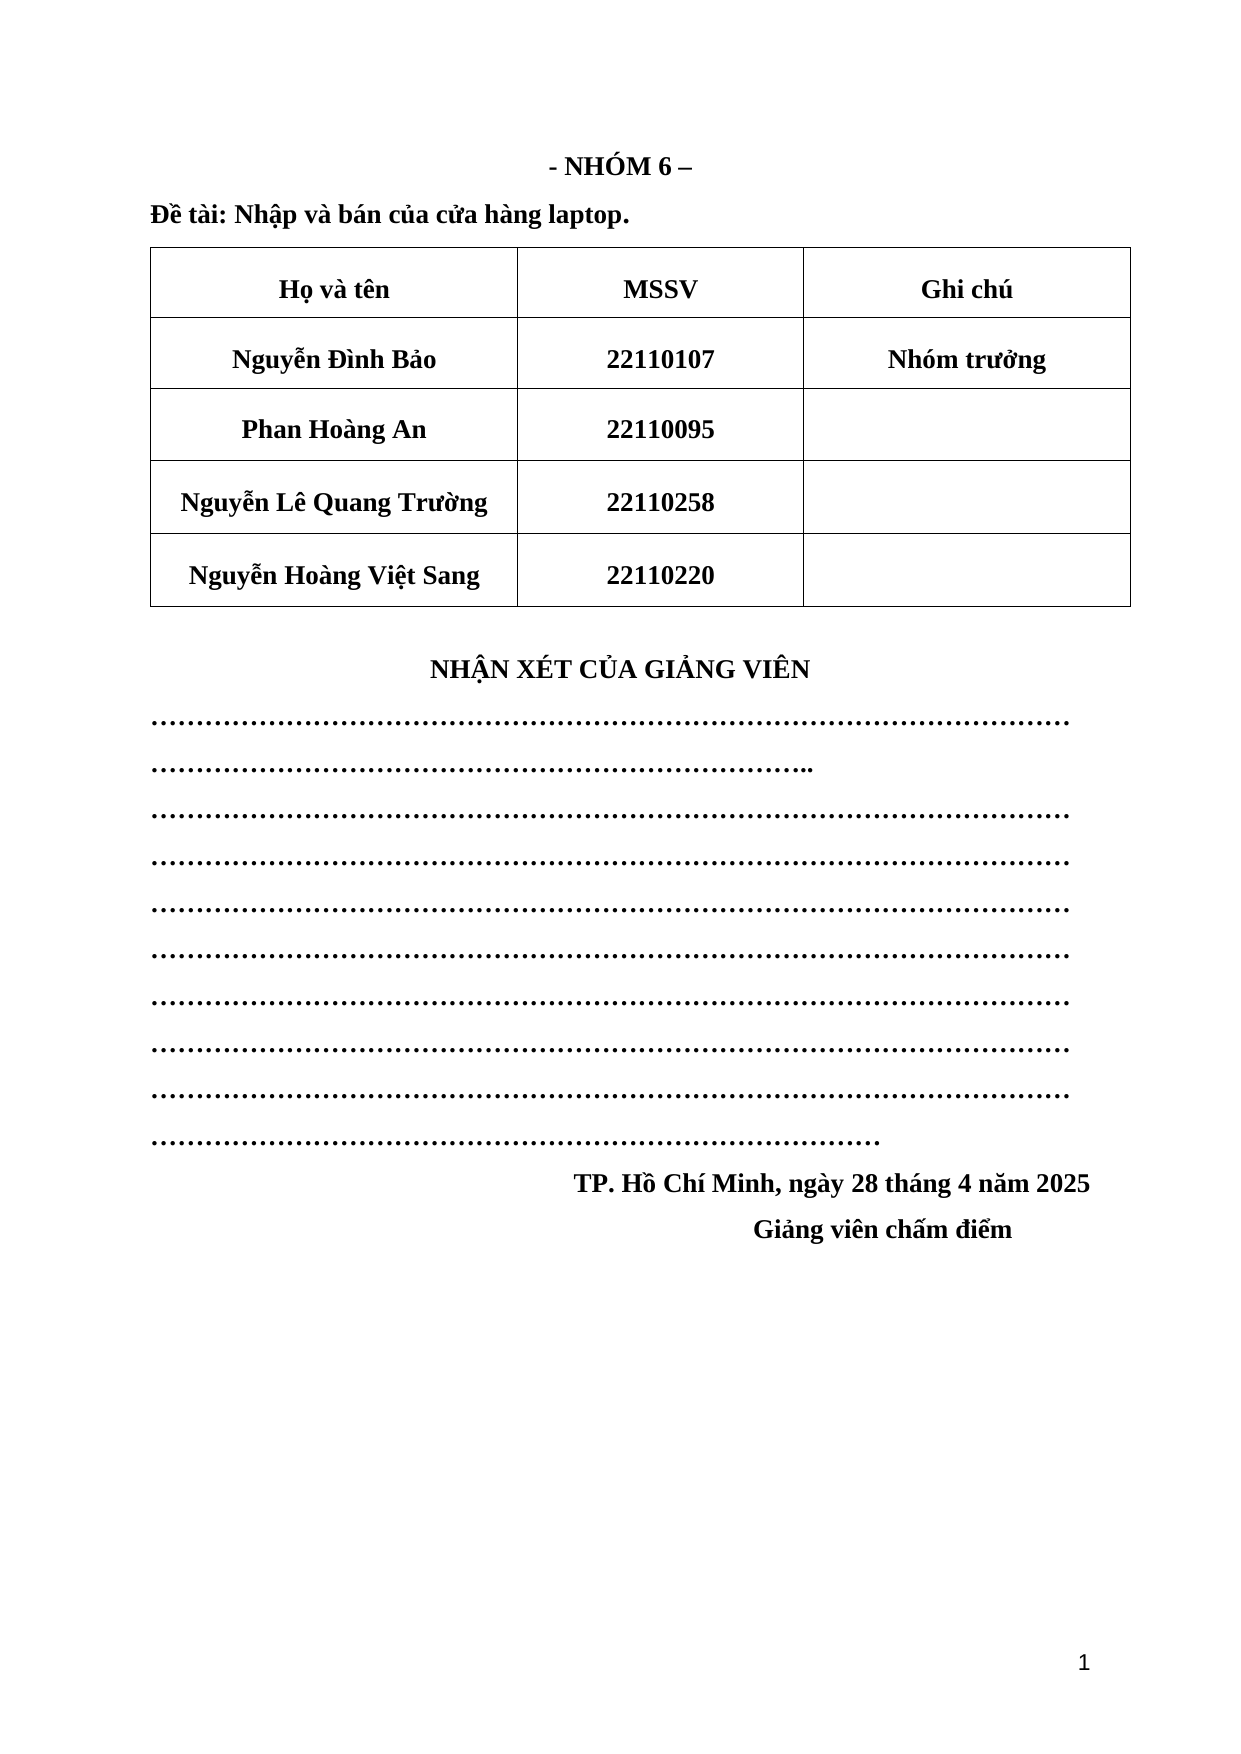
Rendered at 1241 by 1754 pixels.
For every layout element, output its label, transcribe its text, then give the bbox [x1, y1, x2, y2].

table_cell Nguyễn Đình Bảo [151, 318, 517, 388]
table_header MSSV [518, 248, 803, 317]
table_cell 22110220 [518, 534, 803, 606]
text …………………………………………………………………………………………………………………………………………………………..………………………………………………………………………………………………………………………………………………………………………………………………………………………………………………………………………………………………………………………………………………………………………………………………………………………………………………………………………………………………………………………………………………………………………………………………………………………………………………………………………………………………………………………………… [150, 700, 1090, 1151]
table_header Ghi chú [804, 248, 1130, 317]
table_cell Nhóm trưởng [804, 318, 1130, 388]
table_header Họ và tên [151, 248, 517, 317]
text - NHÓM 6 – [150, 150, 1090, 181]
table_cell Nguyễn Hoàng Việt Sang [151, 534, 517, 606]
table_cell Phan Hoàng An [151, 389, 517, 460]
text TP. Hồ Chí Minh, ngày 28 tháng 4 năm 2025 [150, 1167, 1090, 1198]
table_cell [804, 389, 1130, 460]
table_cell 22110095 [518, 389, 803, 460]
table_cell [804, 461, 1130, 533]
table_cell [804, 534, 1130, 606]
table_cell Nguyễn Lê Quang Trường [151, 461, 517, 533]
text NHẬN XÉT CỦA GIẢNG VIÊN [150, 653, 1090, 684]
table_cell 22110107 [518, 318, 803, 388]
table_cell 22110258 [518, 461, 803, 533]
text Giảng viên chấm điểm [150, 1213, 1090, 1244]
text Đề tài: Nhập và bán của cửa hàng laptop. [150, 197, 1090, 230]
